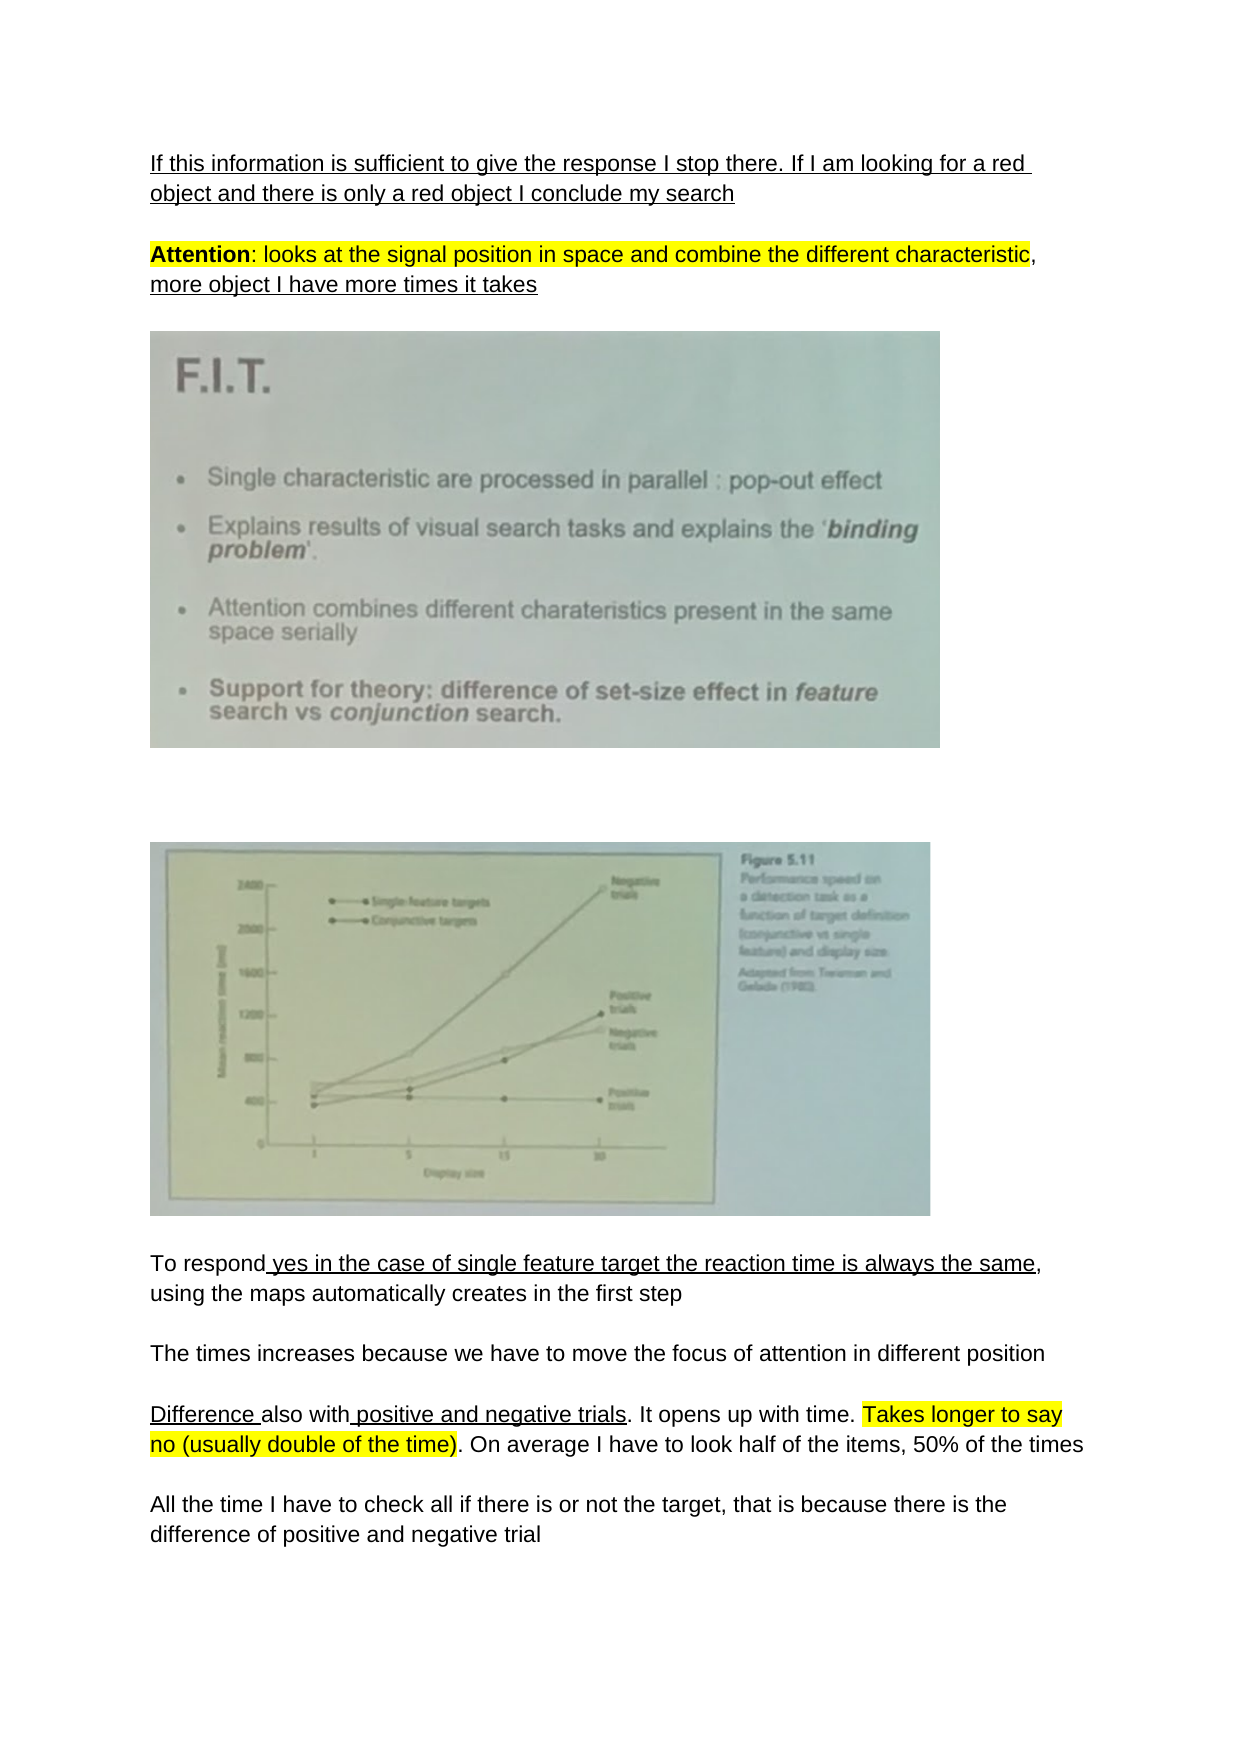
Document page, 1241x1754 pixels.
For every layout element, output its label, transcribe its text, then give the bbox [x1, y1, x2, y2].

text All the time I have to check all if there is or not the target, that is because there is the difference of positive and negative trial [150, 1491, 1090, 1548]
text Difference also with positive and negative trials. It opens up with time. Takes longer to say no (usually double of the time). On average I have to look half of the items, 50% of the times [150, 1401, 1090, 1457]
text To respond yes in the case of single feature target the reaction time is always the same, using the maps automatically creates in the first step [150, 1249, 1090, 1306]
picture [150, 842, 931, 1216]
text Attention: looks at the signal position in space and combine the different characteristic, more object I have more times it takes [150, 241, 1090, 297]
picture [150, 331, 940, 748]
text If this information is sufficient to give the response I stop there. If I am looking for a red object and there is only a red object I conclude my search [150, 150, 1090, 207]
text The times increases because we have to move the focus of attention in different position [150, 1340, 1090, 1367]
